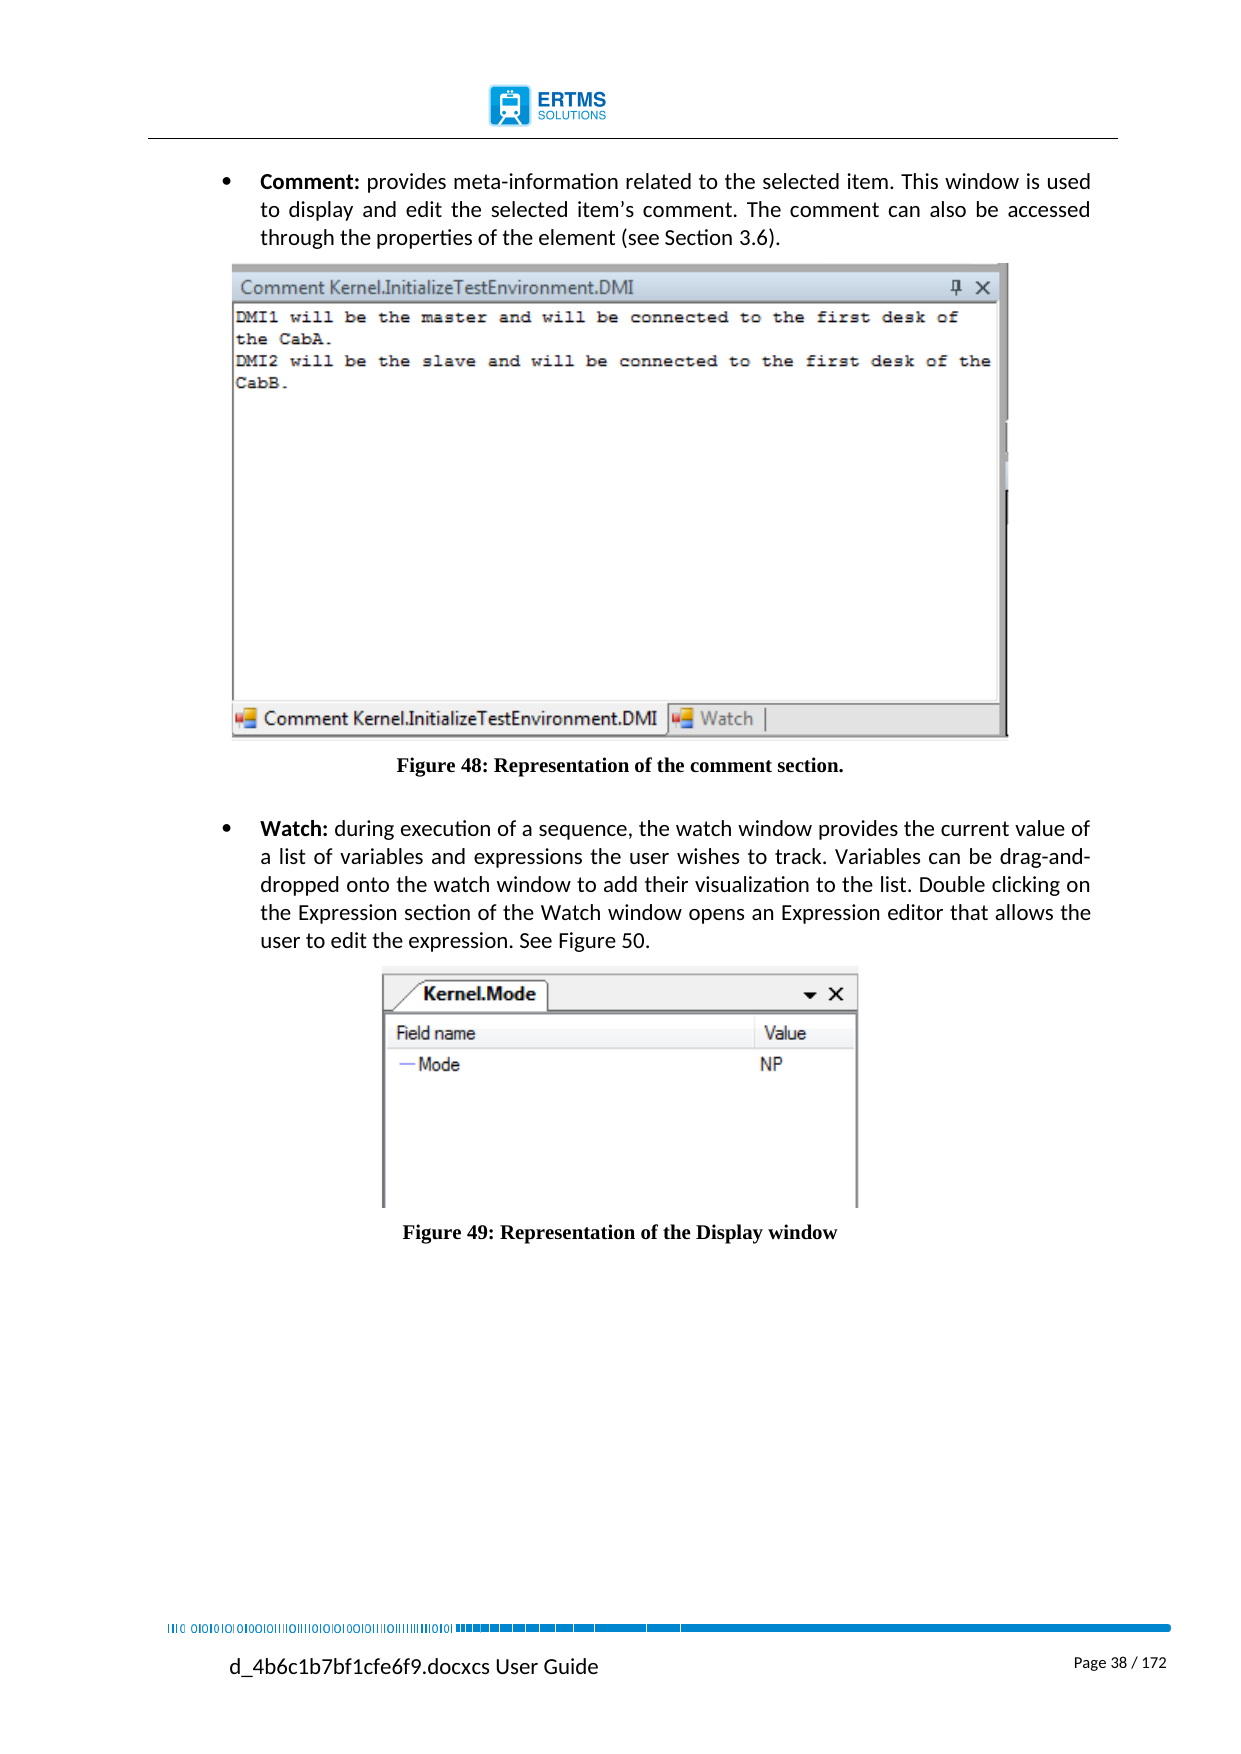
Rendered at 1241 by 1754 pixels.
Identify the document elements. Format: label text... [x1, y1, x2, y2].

text Figure 49: Representation of the Display window [148, 1220, 1093, 1244]
picture [231, 263, 1009, 741]
text Figure 48: Representation of the comment section. [148, 753, 1093, 777]
list Comment: provides meta-information related to the selected item. This window is used to display and edit the selected item’s comment. The comment can also be accessed through the properties of the element (see Section 3.6). [223, 167, 1093, 251]
picture [167, 1624, 1171, 1633]
picture [381, 966, 859, 1208]
picture [477, 73, 617, 138]
list Watch: during execution of a sequence, the watch window provides the current value of a list of variables and expressions the user wishes to track. Variables can be drag-and-dropped onto the watch window to add their visualization to the list. Double clicking on the Expression section of the Watch window opens an Expression editor that allows the user to edit the expression. See Figure 50. [223, 814, 1093, 954]
